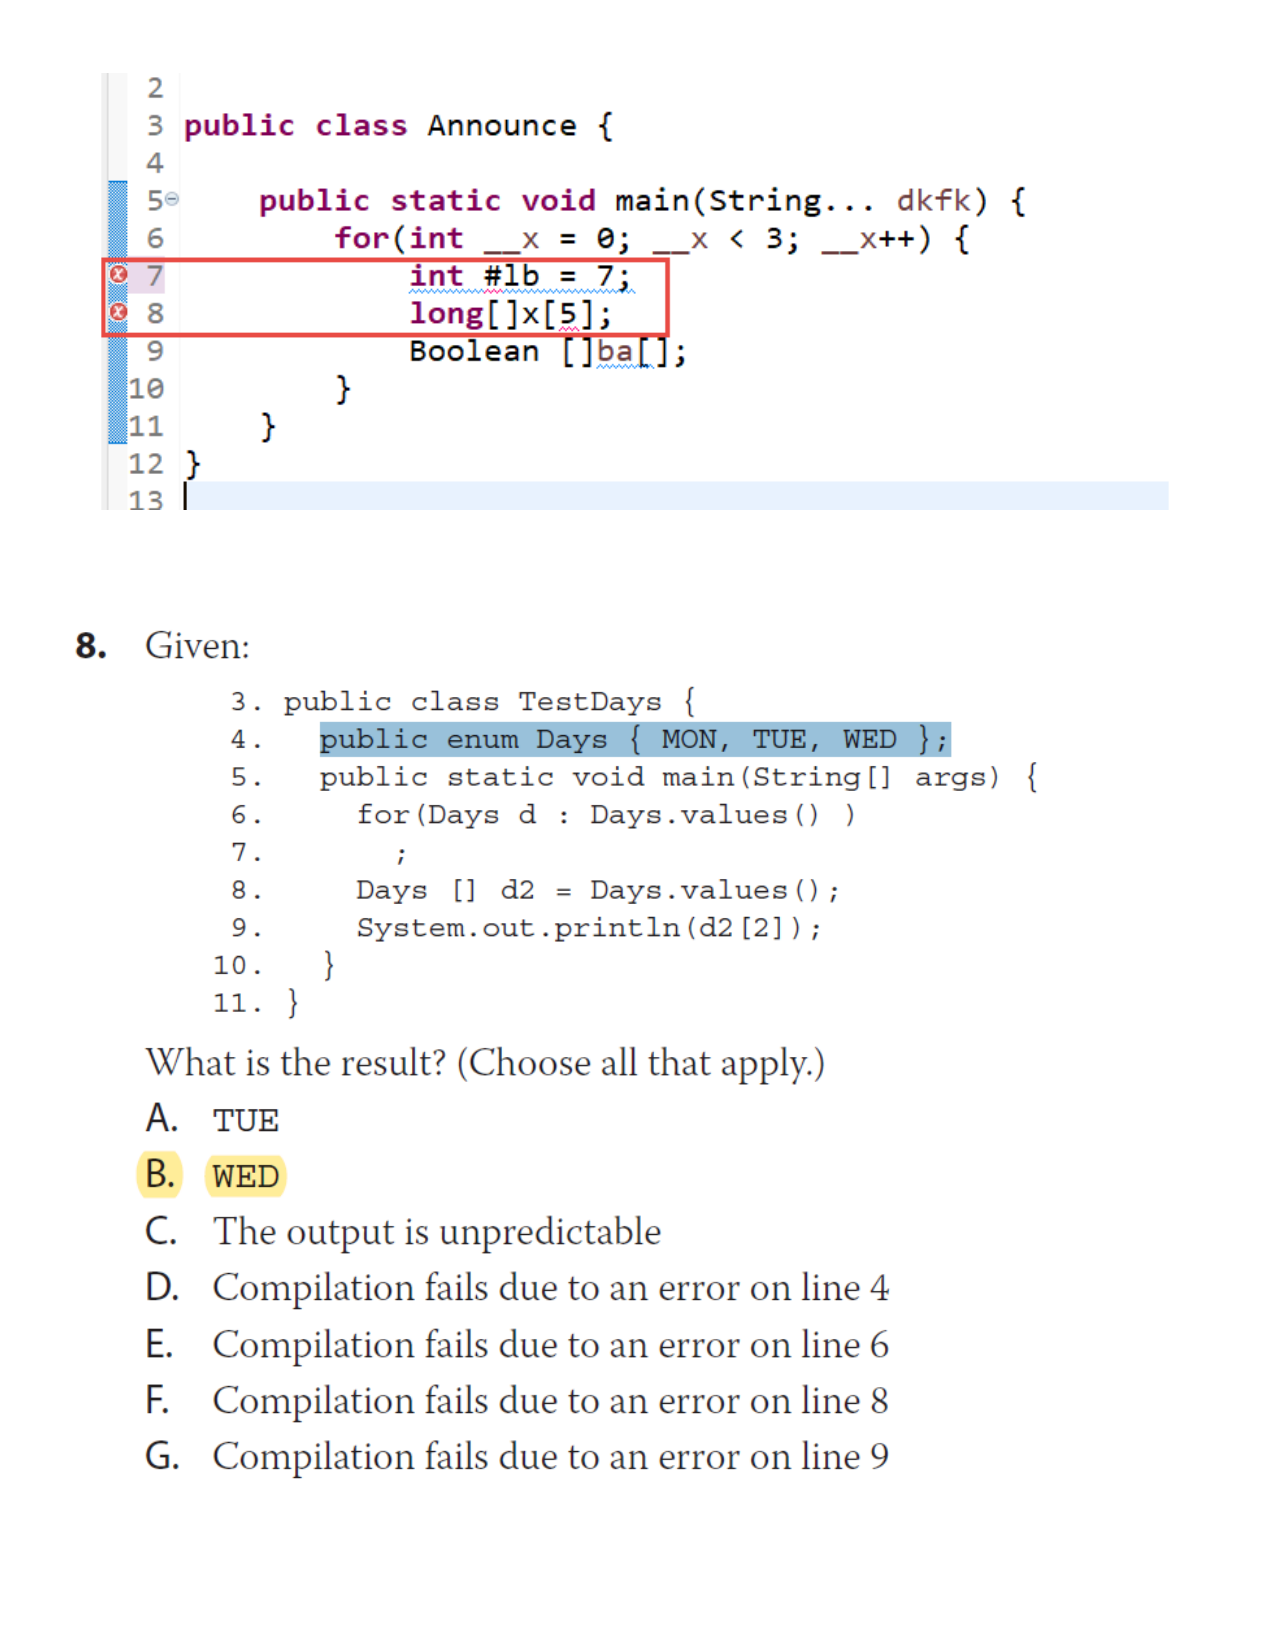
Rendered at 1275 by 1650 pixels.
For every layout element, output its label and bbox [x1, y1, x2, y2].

picture [59, 622, 1045, 1490]
picture [101, 73, 1169, 510]
